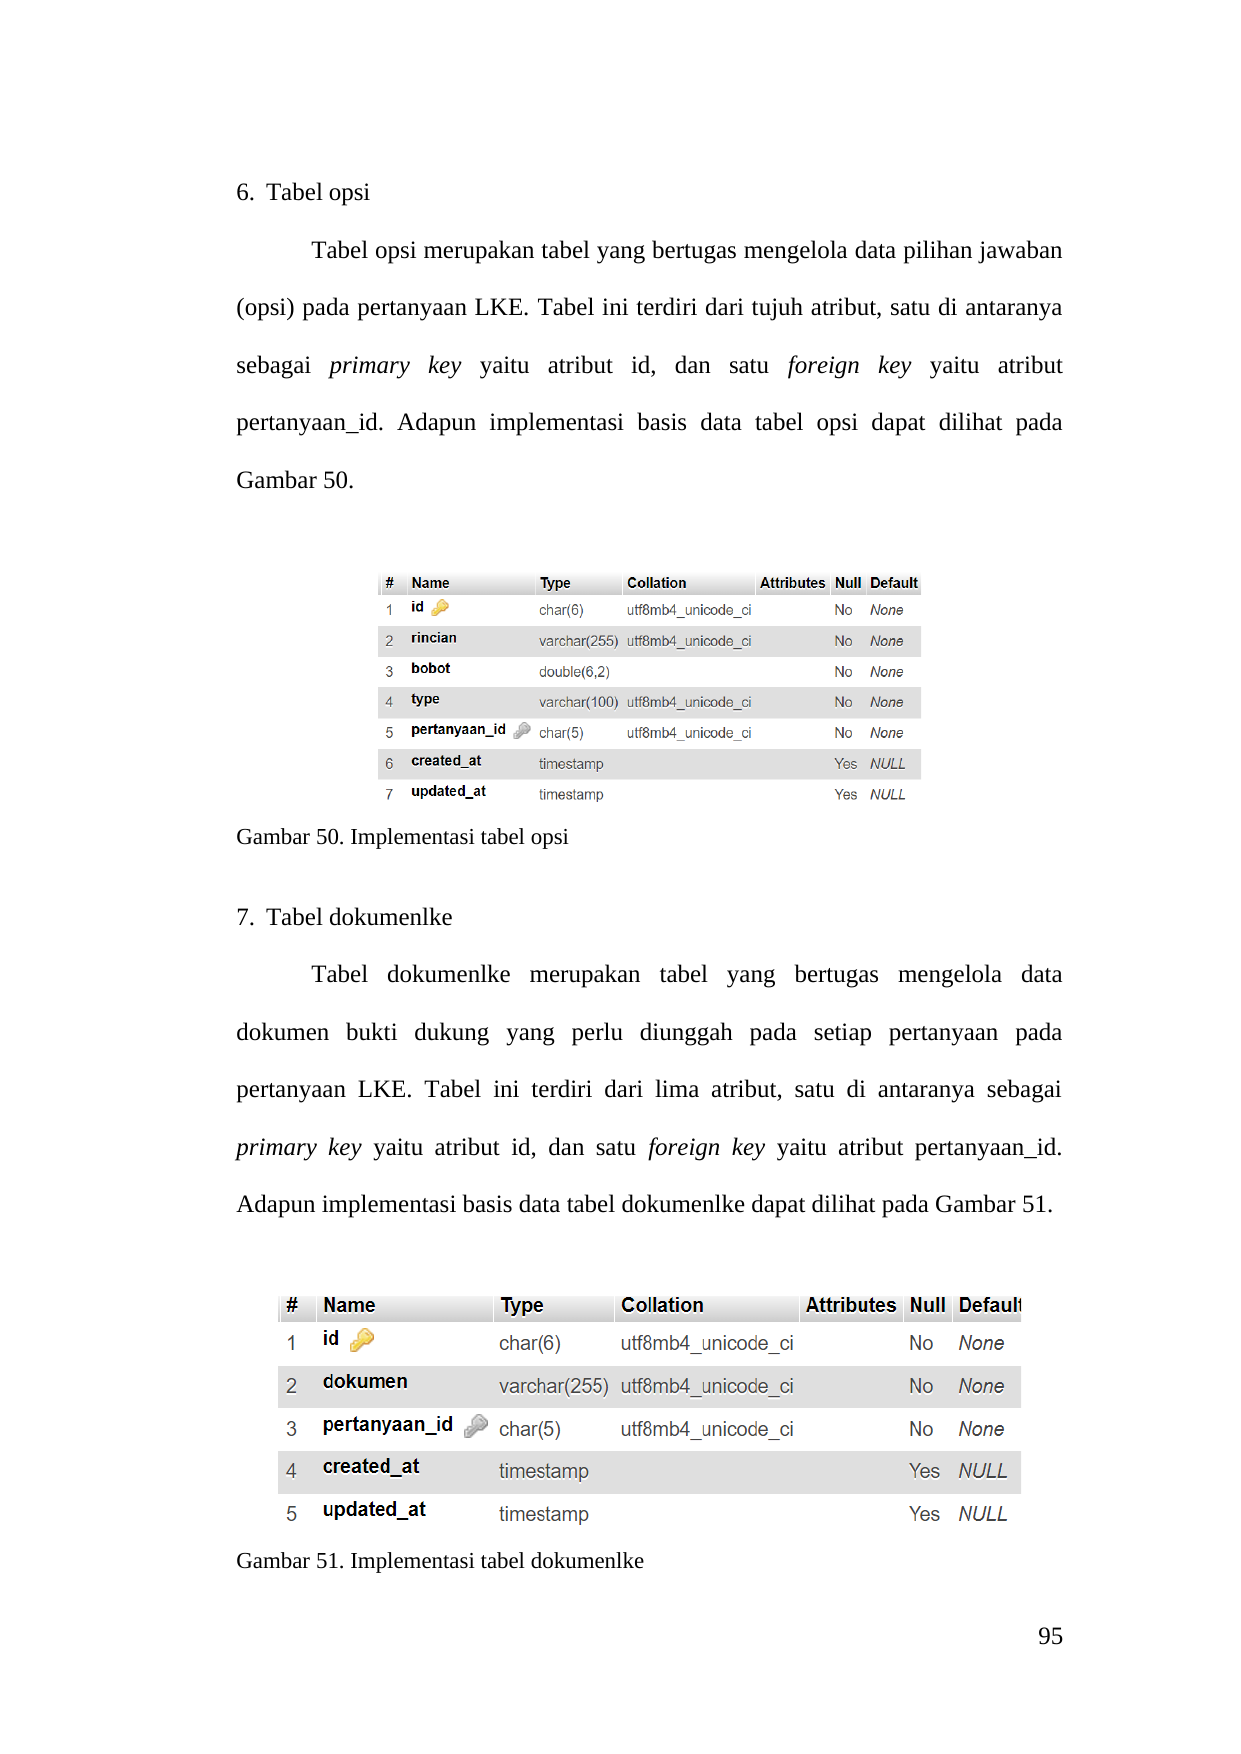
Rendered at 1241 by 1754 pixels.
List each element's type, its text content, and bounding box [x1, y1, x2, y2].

picture [378, 572, 922, 809]
text Gambar 50. Implementasi tabel opsi [236, 823, 1063, 849]
picture [278, 1296, 1022, 1534]
list Tabel opsi [236, 177, 1063, 206]
text Tabel dokumenlke merupakan tabel yang bertugas mengelola data dokumen bukti dukung yang perlu diunggah pada setiap pertanyaan pada pertanyaan LKE. Tabel ini terdiri dari lima atribut, satu di antaranya sebagai primary key yaitu atribut id, dan satu foreign key yaitu atribut pertanyaan_id. Adapun implementasi basis data tabel dokumenlke dapat dilihat pada Gambar 51. [236, 959, 1063, 1218]
text Tabel opsi merupakan tabel yang bertugas mengelola data pilihan jawaban (opsi) pada pertanyaan LKE. Tabel ini terdiri dari tujuh atribut, satu di antaranya sebagai primary key yaitu atribut id, dan satu foreign key yaitu atribut pertanyaan_id. Adapun implementasi basis data tabel opsi dapat dilihat pada Gambar 50. [236, 235, 1063, 493]
list Tabel dokumenlke [236, 902, 1063, 931]
text Gambar 51. Implementasi tabel dokumenlke [236, 1547, 1063, 1574]
